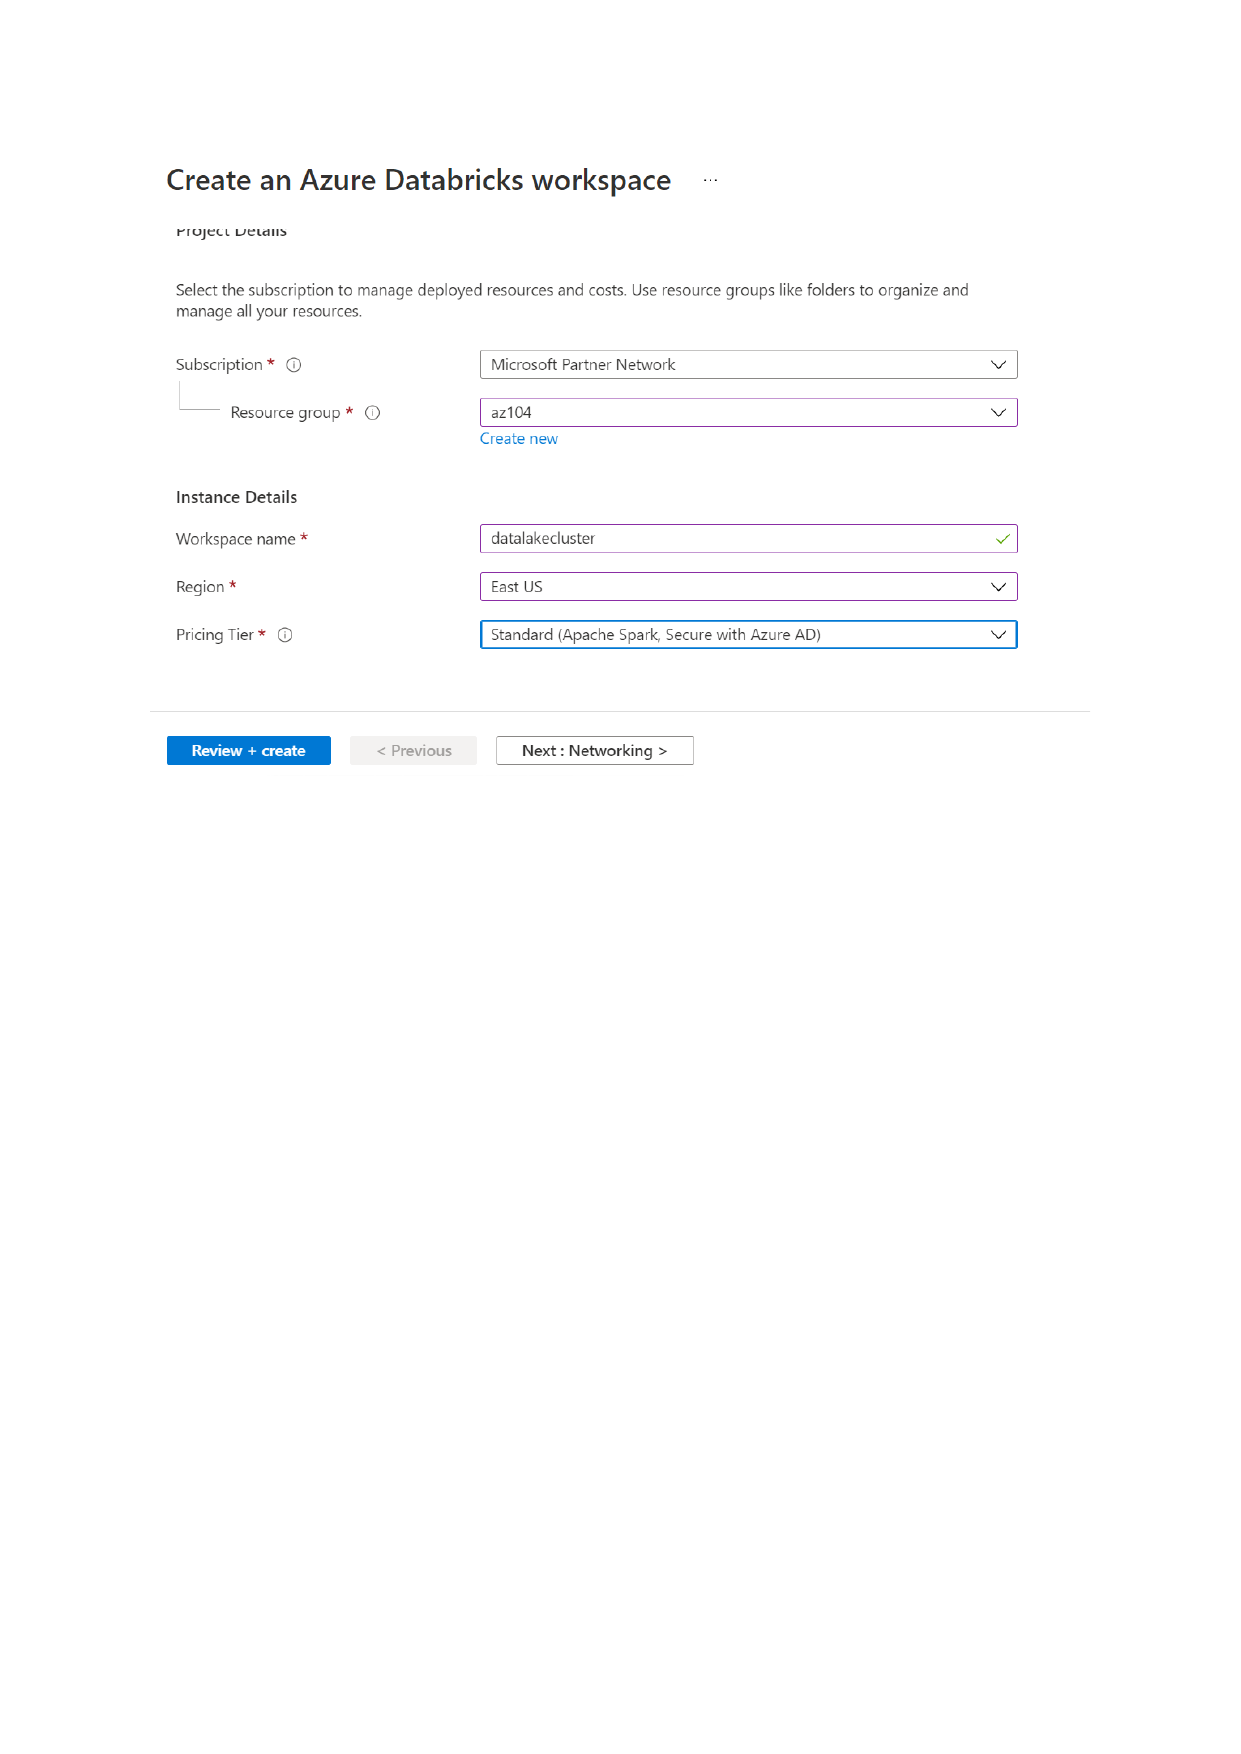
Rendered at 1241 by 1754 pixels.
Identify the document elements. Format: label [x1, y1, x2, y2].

picture [150, 150, 1091, 776]
